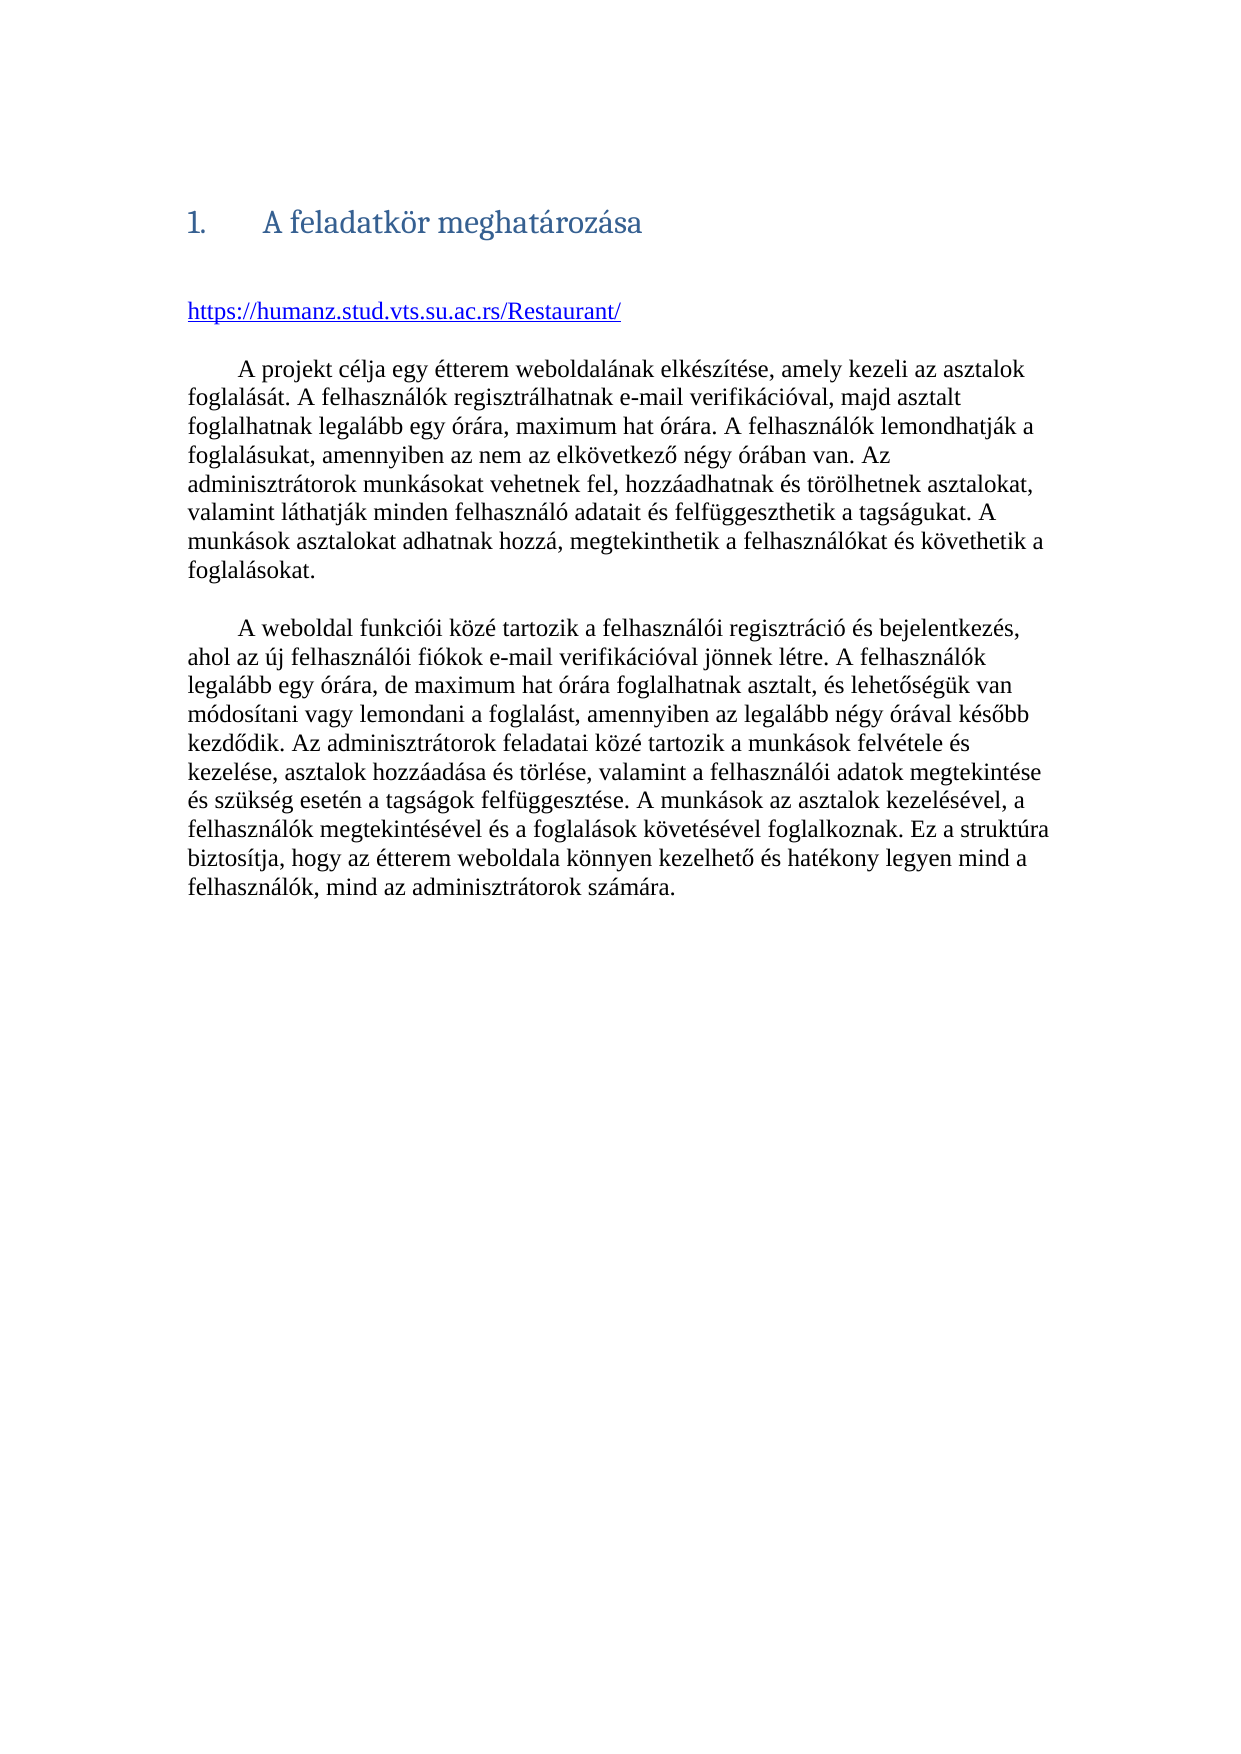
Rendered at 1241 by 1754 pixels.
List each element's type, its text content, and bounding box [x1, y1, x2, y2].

subtitle A feladatkör meghatározása [187, 204, 1053, 242]
text A projekt célja egy étterem weboldalának elkészítése, amely kezeli az asztalok foglalását. A felhasználók regisztrálhatnak e-mail verifikációval, majd asztalt foglalhatnak legalább egy órára, maximum hat órára. A felhasználók lemondhatják a foglalásukat, amennyiben az nem az elkövetkező négy órában van. Az adminisztrátorok munkásokat vehetnek fel, hozzáadhatnak és törölhetnek asztalokat, valamint láthatják minden felhasználó adatait és felfüggeszthetik a tagságukat. A munkások asztalokat adhatnak hozzá, megtekinthetik a felhasználókat és követhetik a foglalásokat. [187, 354, 1053, 584]
text https://humanz.stud.vts.su.ac.rs/Restaurant/ [187, 296, 1053, 324]
text A weboldal funkciói közé tartozik a felhasználói regisztráció és bejelentkezés, ahol az új felhasználói fiókok e-mail verifikációval jönnek létre. A felhasználók legalább egy órára, de maximum hat órára foglalhatnak asztalt, és lehetőségük van módosítani vagy lemondani a foglalást, amennyiben az legalább négy órával később kezdődik. Az adminisztrátorok feladatai közé tartozik a munkások felvétele és kezelése, asztalok hozzáadása és törlése, valamint a felhasználói adatok megtekintése és szükség esetén a tagságok felfüggesztése. A munkások az asztalok kezelésével, a felhasználók megtekintésével és a foglalások követésével foglalkoznak. Ez a struktúra biztosítja, hogy az étterem weboldala könnyen kezelhető és hatékony legyen mind a felhasználók, mind az adminisztrátorok számára. [187, 613, 1053, 900]
